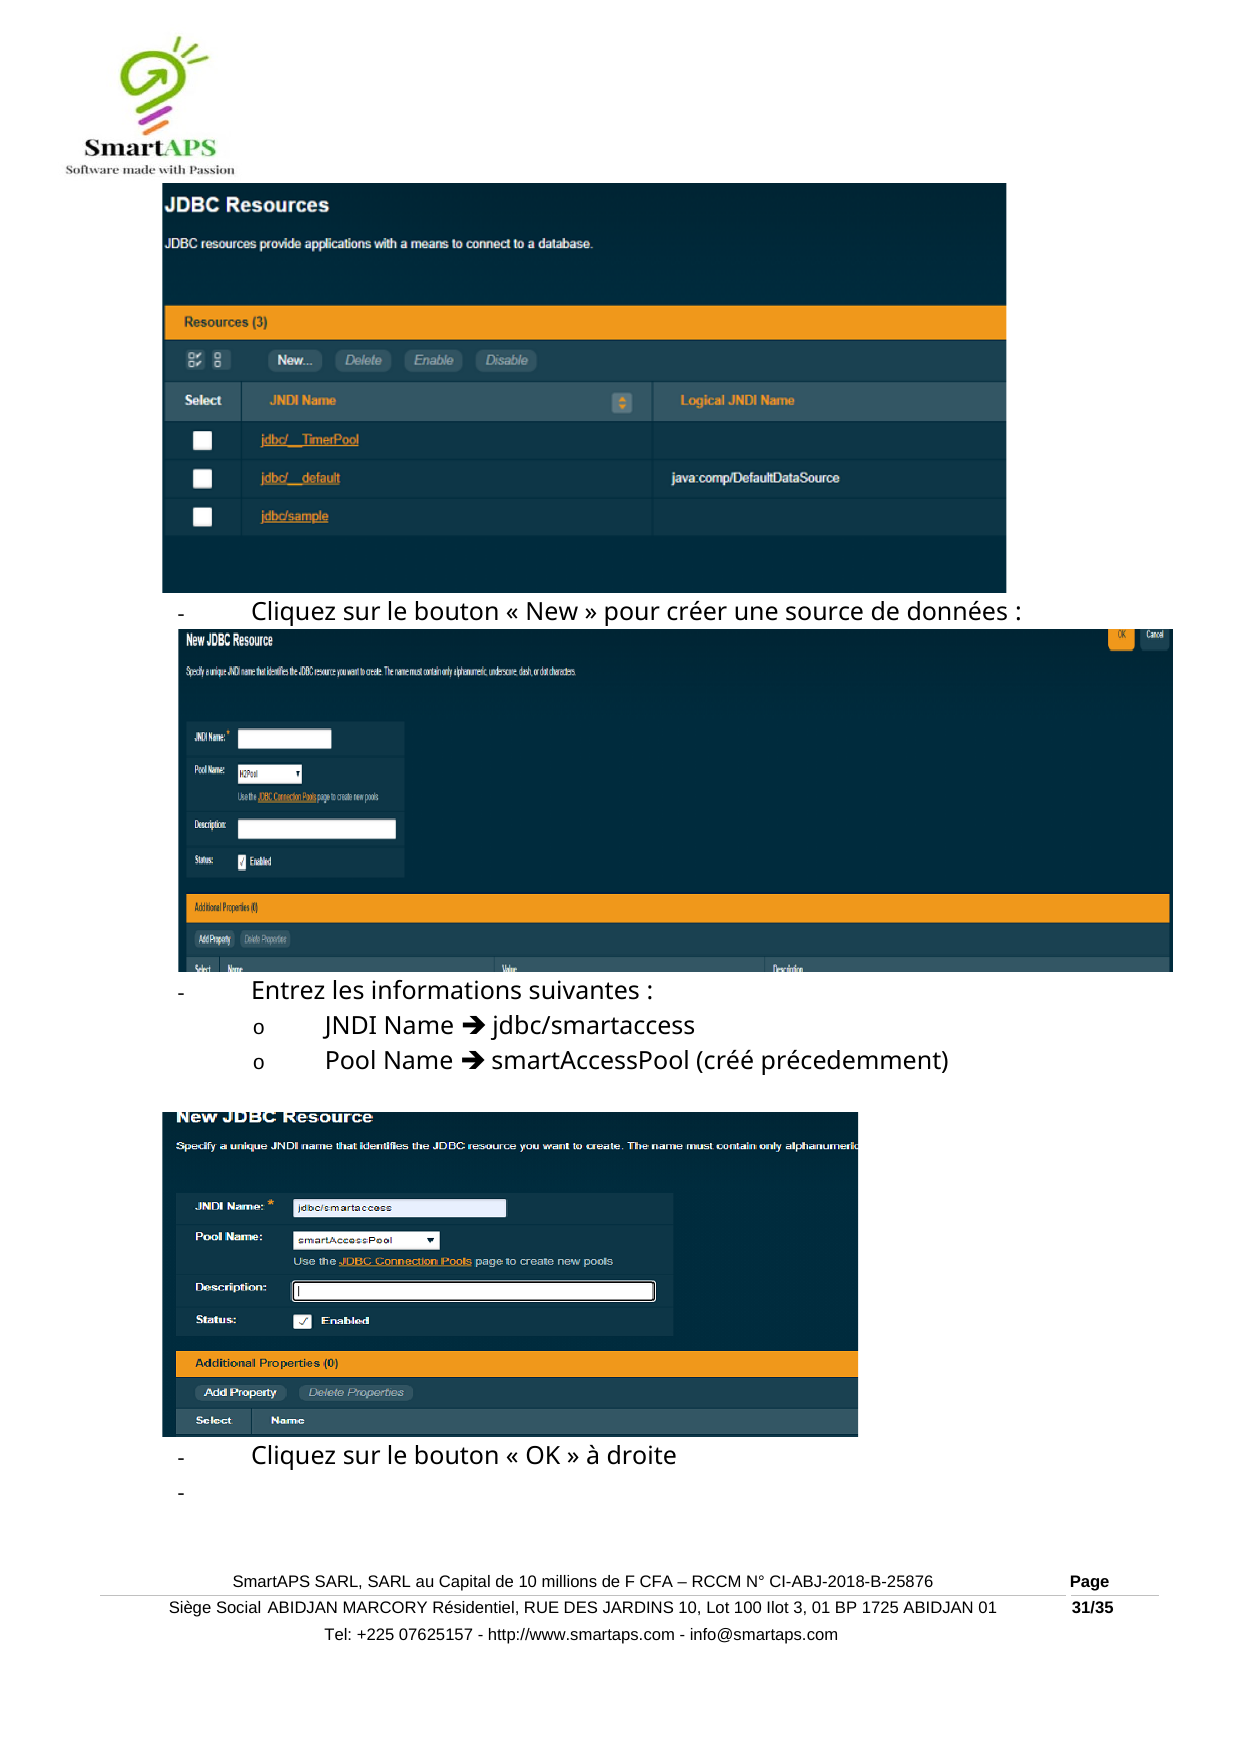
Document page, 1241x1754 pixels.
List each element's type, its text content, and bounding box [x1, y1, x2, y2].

picture [395, 667, 452, 675]
picture [233, 632, 272, 646]
picture [489, 667, 516, 675]
picture [385, 666, 393, 675]
picture [162, 196, 220, 212]
picture [361, 669, 382, 675]
picture [534, 667, 575, 675]
picture [538, 238, 592, 248]
picture [474, 1144, 502, 1149]
picture [432, 1142, 465, 1149]
picture [305, 238, 371, 251]
picture [177, 1226, 672, 1335]
picture [686, 1144, 713, 1149]
list Entrez les informations suivantes : [177, 972, 1158, 1007]
picture [283, 1112, 373, 1123]
picture [336, 1143, 357, 1149]
picture [257, 666, 288, 675]
picture [412, 1143, 426, 1149]
picture [315, 669, 335, 675]
picture [761, 1142, 781, 1152]
picture [726, 1143, 748, 1149]
picture [528, 240, 535, 248]
picture [520, 667, 531, 675]
picture [505, 1144, 516, 1149]
picture [243, 461, 1007, 497]
picture [299, 666, 312, 675]
picture [242, 669, 254, 675]
list Cliquez sur le bouton « New » pour créer une source de données : [177, 594, 1158, 628]
list Cliquez sur le bouton « OK » à droite [177, 1438, 1158, 1472]
picture [166, 500, 240, 534]
picture [207, 632, 230, 646]
picture [211, 669, 226, 676]
picture [166, 461, 240, 497]
picture [628, 1142, 648, 1149]
picture [587, 1144, 623, 1149]
picture [193, 1142, 212, 1149]
picture [787, 1142, 795, 1149]
picture [1141, 629, 1169, 650]
picture [232, 1144, 264, 1152]
picture [187, 813, 404, 877]
picture [187, 633, 204, 645]
picture [400, 240, 407, 248]
picture [572, 1143, 583, 1149]
picture [520, 1144, 529, 1151]
picture [374, 238, 397, 248]
picture [176, 1351, 859, 1433]
picture [187, 722, 404, 810]
picture [187, 893, 1169, 972]
list Pool Name smartAccessPool (créé précedemment) [252, 1042, 1158, 1077]
picture [225, 196, 329, 212]
picture [229, 666, 239, 675]
picture [369, 1142, 405, 1149]
picture [243, 500, 1007, 534]
picture [162, 305, 1007, 458]
picture [183, 1143, 190, 1151]
picture [176, 1112, 217, 1123]
picture [177, 1194, 672, 1223]
picture [452, 240, 510, 248]
list JNDI Name jdbc/smartaccess [252, 1007, 1158, 1042]
picture [454, 667, 487, 676]
picture [311, 1144, 332, 1149]
picture [272, 1142, 298, 1149]
picture [42, 11, 258, 183]
picture [165, 238, 302, 251]
picture [291, 667, 297, 675]
picture [513, 240, 524, 248]
picture [187, 666, 204, 676]
picture [554, 1143, 569, 1149]
picture [343, 669, 358, 675]
picture [410, 240, 449, 248]
picture [224, 1112, 276, 1123]
picture [1108, 629, 1134, 651]
picture [796, 1142, 859, 1151]
picture [652, 1144, 682, 1149]
